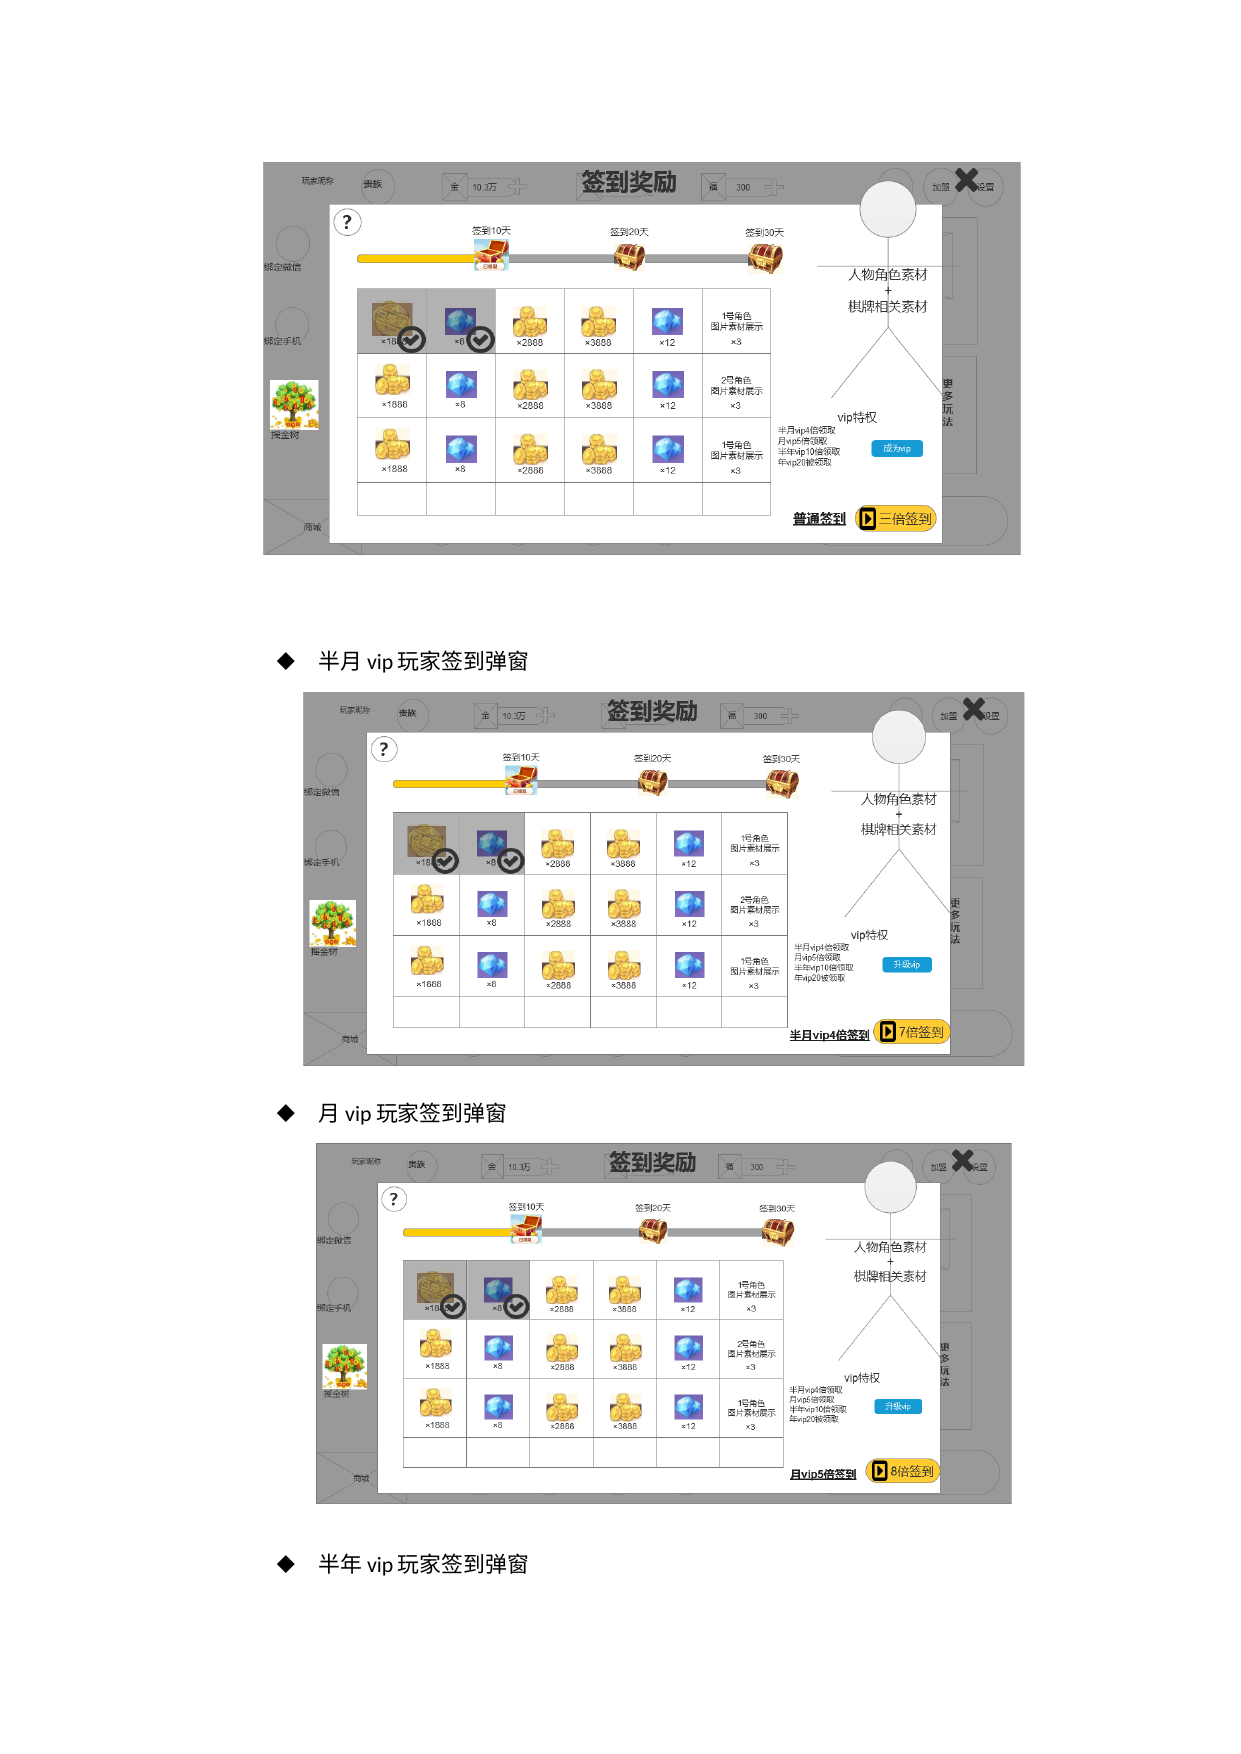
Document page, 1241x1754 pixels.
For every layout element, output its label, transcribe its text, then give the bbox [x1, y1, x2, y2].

list 半月vip玩家签到弹窗 [275, 644, 1053, 676]
list 月vip玩家签到弹窗 [275, 1095, 1053, 1128]
picture [316, 1143, 1012, 1504]
picture [303, 692, 1025, 1066]
picture [263, 162, 1021, 555]
list 半年vip玩家签到弹窗 [275, 1547, 1053, 1579]
